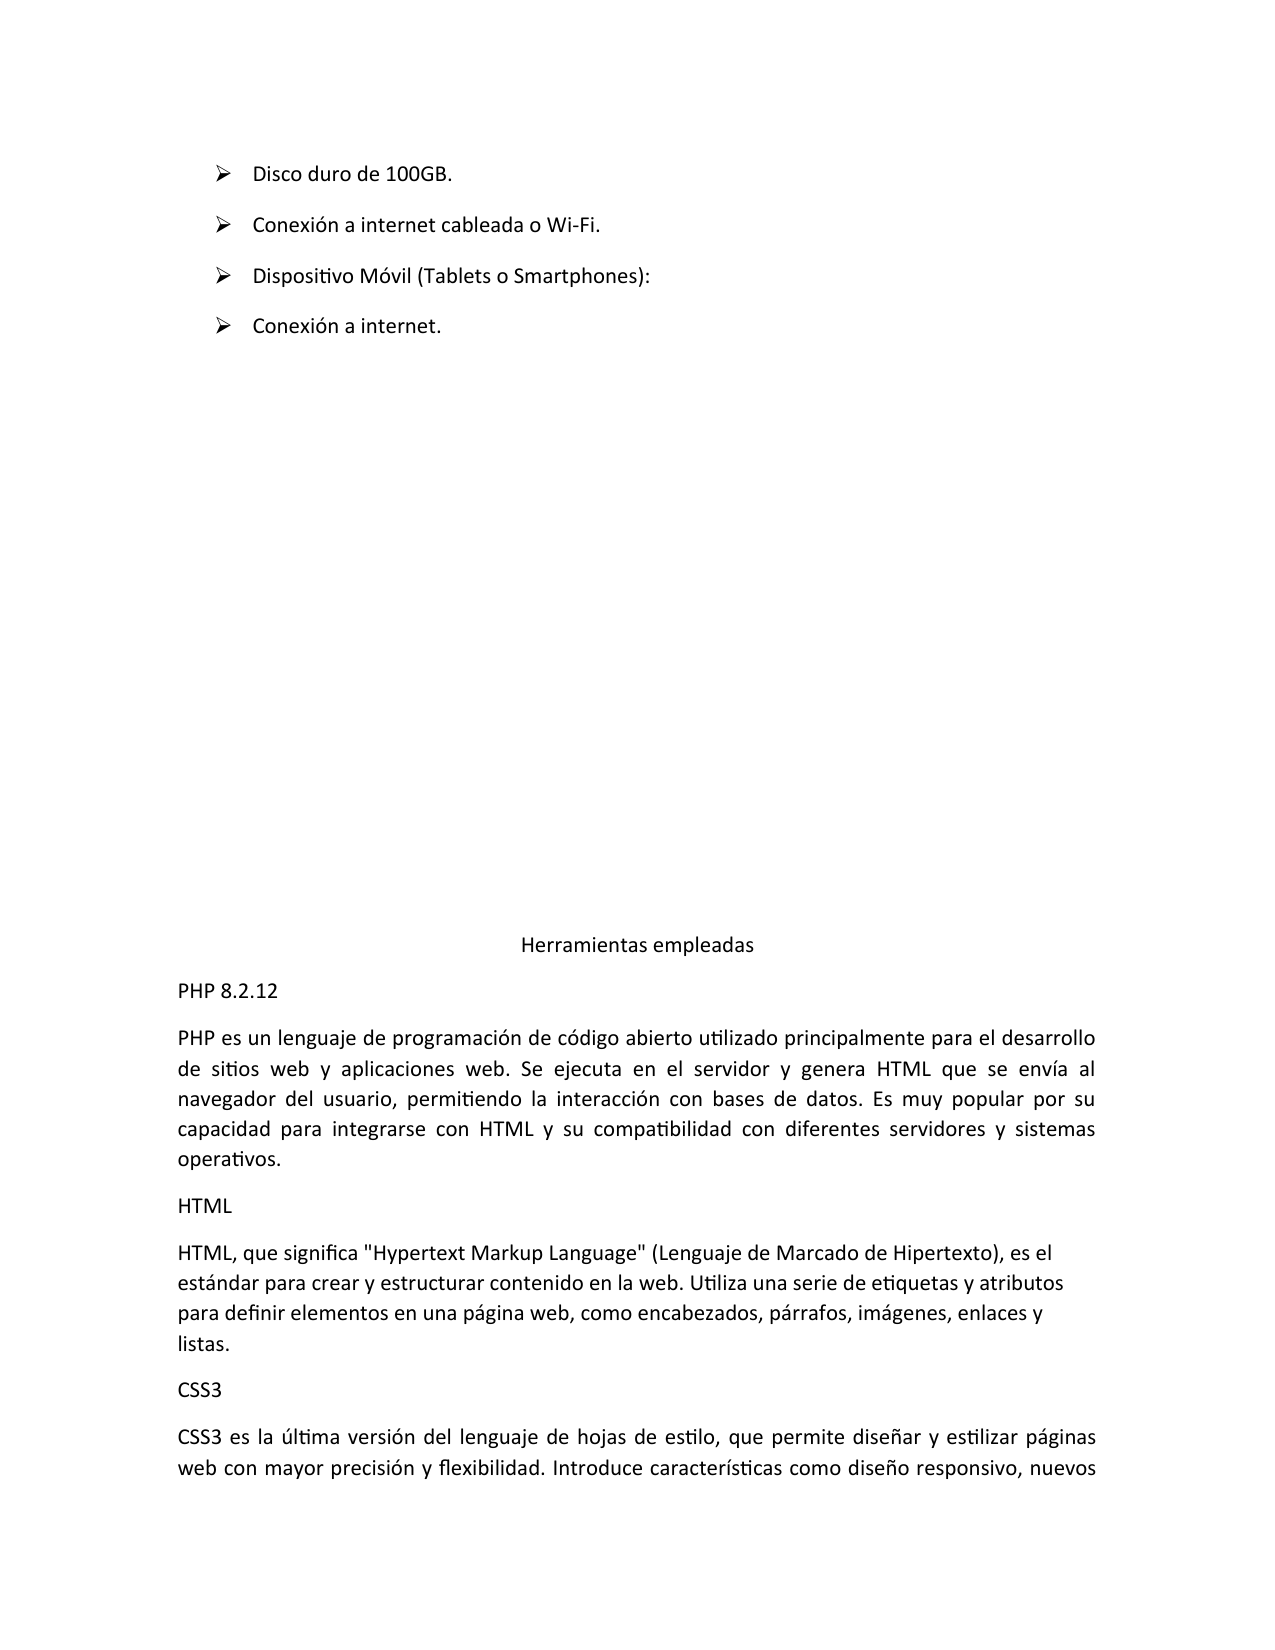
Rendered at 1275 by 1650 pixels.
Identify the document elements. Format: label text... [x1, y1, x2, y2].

text PHP es un lenguaje de programación de código abierto utilizado principalmente para el desarrollo de sitios web y aplicaciones web. Se ejecuta en el servidor y genera HTML que se envía al navegador del usuario, permitiendo la interacción con bases de datos. Es muy popular por su capacidad para integrarse con HTML y su compatibilidad con diferentes servidores y sistemas operativos. [177, 1023, 1098, 1172]
text CSS3 [177, 1376, 1098, 1403]
list Dispositivo Móvil (Tablets o Smartphones): [215, 249, 1098, 296]
text Herramientas empleadas [177, 930, 1098, 958]
text PHP 8.2.12 [177, 977, 1098, 1004]
text HTML [177, 1191, 1098, 1219]
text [177, 1422, 1098, 1481]
text HTML, que significa "Hypertext Markup Language" (Lenguaje de Marcado de Hipertexto), es el estándar para crear y estructurar contenido en la web. Utiliza una serie de etiquetas y atributos para definir elementos en una página web, como encabezados, párrafos, imágenes, enlaces y listas. [177, 1238, 1098, 1357]
list Conexión a internet. [215, 300, 1098, 347]
list Disco duro de 100GB. [215, 148, 1098, 194]
list Conexión a internet cableada o Wi-Fi. [215, 198, 1098, 245]
